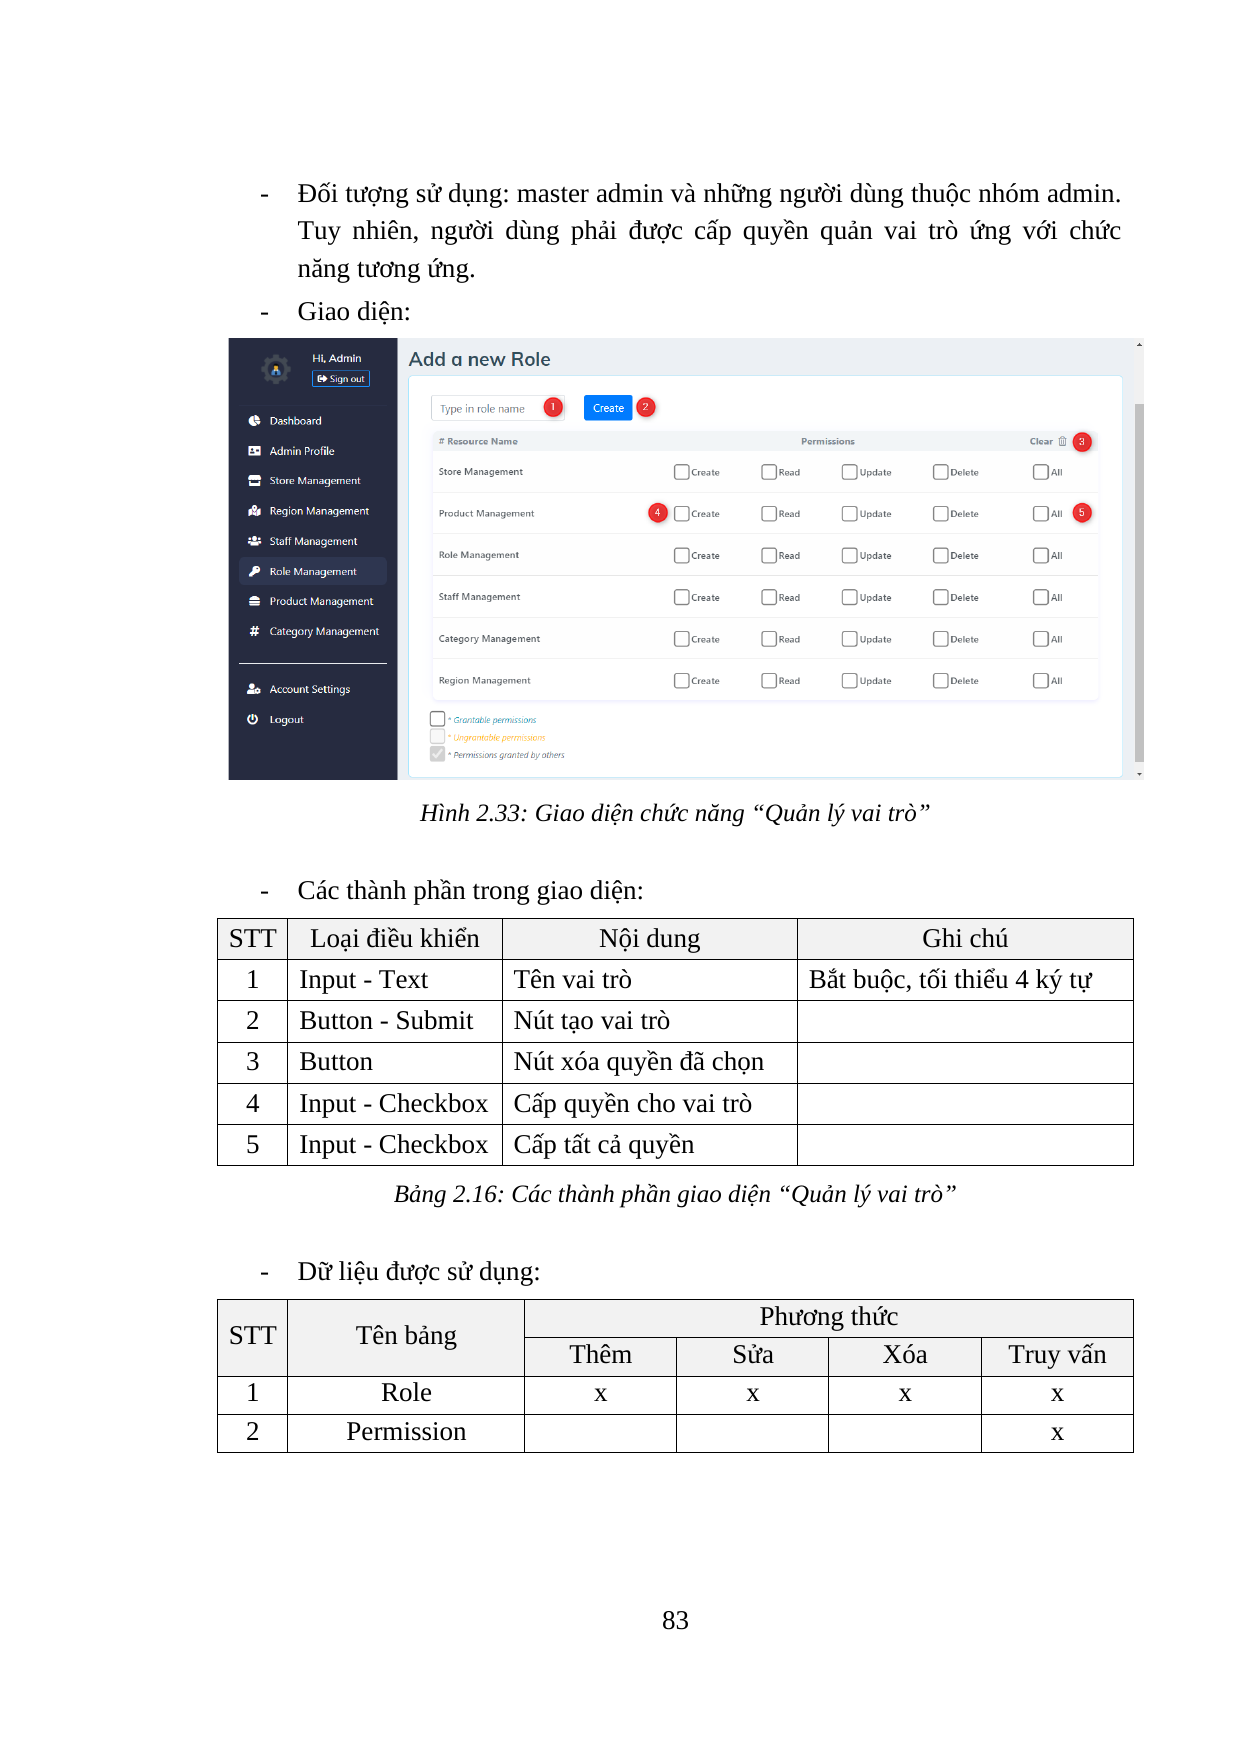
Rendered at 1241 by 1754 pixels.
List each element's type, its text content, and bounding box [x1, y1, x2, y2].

table_header STT [218, 1300, 287, 1376]
table_cell [798, 1043, 1133, 1083]
table_cell 1 [218, 1377, 287, 1414]
list Đối tượng sử dụng: master admin và những người dùng thuộc nhóm admin. Tuy nhiên, người dùng phải được cấp quyền quản vai trò ứng với chức năng tương ứng. [260, 177, 1122, 283]
picture [228, 338, 1144, 780]
table_cell [829, 1415, 981, 1452]
table_cell x [525, 1377, 676, 1414]
table_cell 4 [218, 1084, 287, 1124]
table_cell Truy vấn [982, 1338, 1133, 1376]
table_cell Bắt buộc, tối thiểu 4 ký tự [798, 960, 1133, 1000]
table_cell Input - Text [288, 960, 502, 1000]
table_cell Thêm [525, 1338, 676, 1376]
table_header Nội dung [503, 919, 797, 959]
table_cell Role [288, 1377, 524, 1414]
table_cell 2 [218, 1001, 287, 1042]
table_header STT [218, 919, 287, 959]
table_cell Button - Submit [288, 1001, 502, 1042]
list Dữ liệu được sử dụng: [260, 1255, 1122, 1286]
list Các thành phần trong giao diện: [260, 874, 1122, 905]
table_cell 1 [218, 960, 287, 1000]
table_cell Button [288, 1043, 502, 1083]
table_cell [798, 1084, 1133, 1124]
table_cell Cấp quyền cho vai trò [503, 1084, 797, 1124]
table_header Phương thức [525, 1300, 1133, 1337]
table_cell Xóa [829, 1338, 981, 1376]
list Giao diện: [260, 295, 1122, 326]
table_cell x [677, 1377, 828, 1414]
table_cell 2 [218, 1415, 287, 1452]
table_header Ghi chú [798, 919, 1133, 959]
table_cell 5 [218, 1125, 287, 1165]
table_header Tên bảng [288, 1300, 524, 1376]
table_header Loại điều khiển [288, 919, 502, 959]
table_cell x [982, 1377, 1133, 1414]
table_cell Permission [288, 1415, 524, 1452]
table_cell [525, 1415, 676, 1452]
table_cell [798, 1001, 1133, 1042]
table_cell x [982, 1415, 1133, 1452]
table_cell x [829, 1377, 981, 1414]
table_cell Nút xóa quyền đã chọn [503, 1043, 797, 1083]
table_cell [798, 1125, 1133, 1165]
table_cell Input - Checkbox [288, 1084, 502, 1124]
table_cell Tên vai trò [503, 960, 797, 1000]
table_cell Nút tạo vai trò [503, 1001, 797, 1042]
table_cell Sửa [677, 1338, 828, 1376]
text Bảng 2.16: Các thành phần giao diện “Quản lý vai trò” [229, 1179, 1122, 1208]
text Hình 2.33: Giao diện chức năng “Quản lý vai trò” [229, 798, 1122, 827]
table_cell Cấp tất cả quyền [503, 1125, 797, 1165]
table_cell Input - Checkbox [288, 1125, 502, 1165]
table_cell [677, 1415, 828, 1452]
table_cell 3 [218, 1043, 287, 1083]
